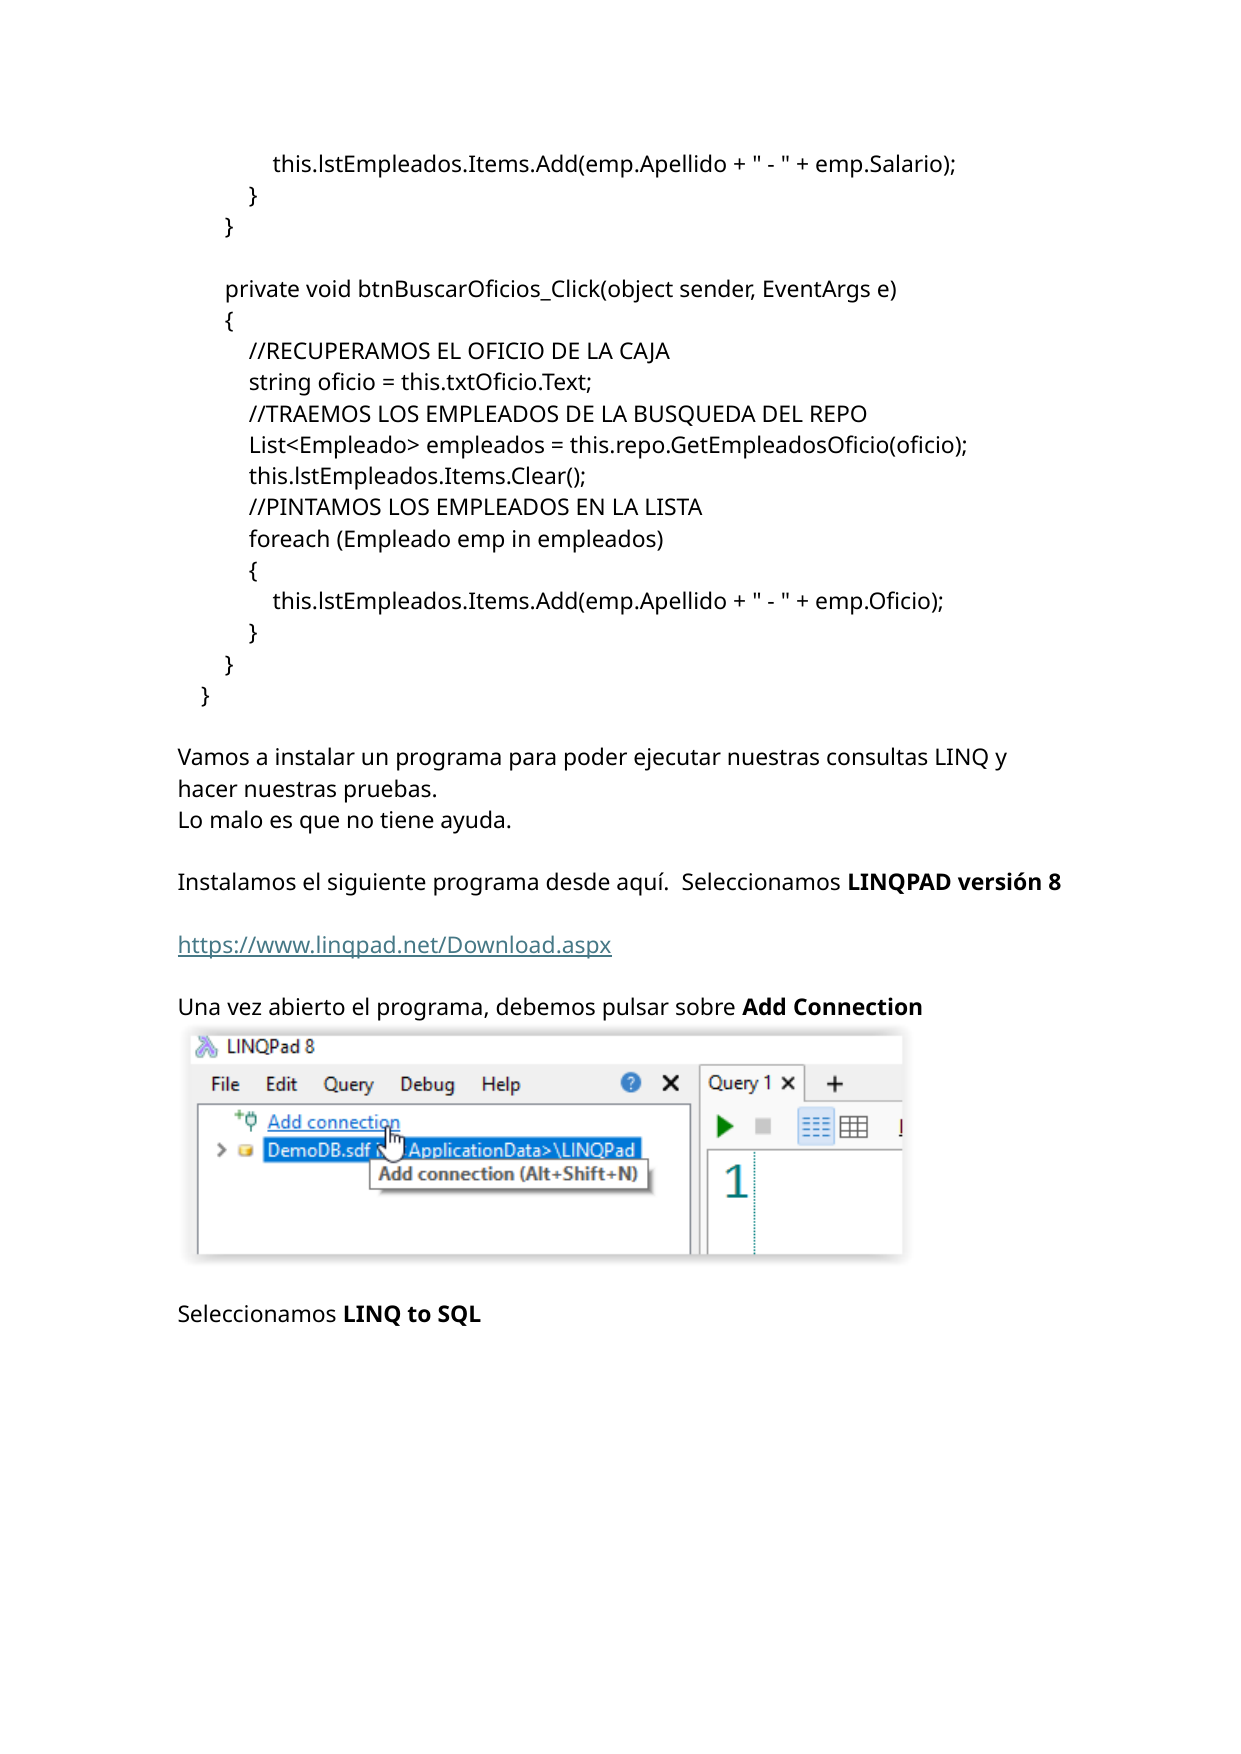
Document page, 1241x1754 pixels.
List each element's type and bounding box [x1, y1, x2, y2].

picture [177, 1022, 915, 1267]
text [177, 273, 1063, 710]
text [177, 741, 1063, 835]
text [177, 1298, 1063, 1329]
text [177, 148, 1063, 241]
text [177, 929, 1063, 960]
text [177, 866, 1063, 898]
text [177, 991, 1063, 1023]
